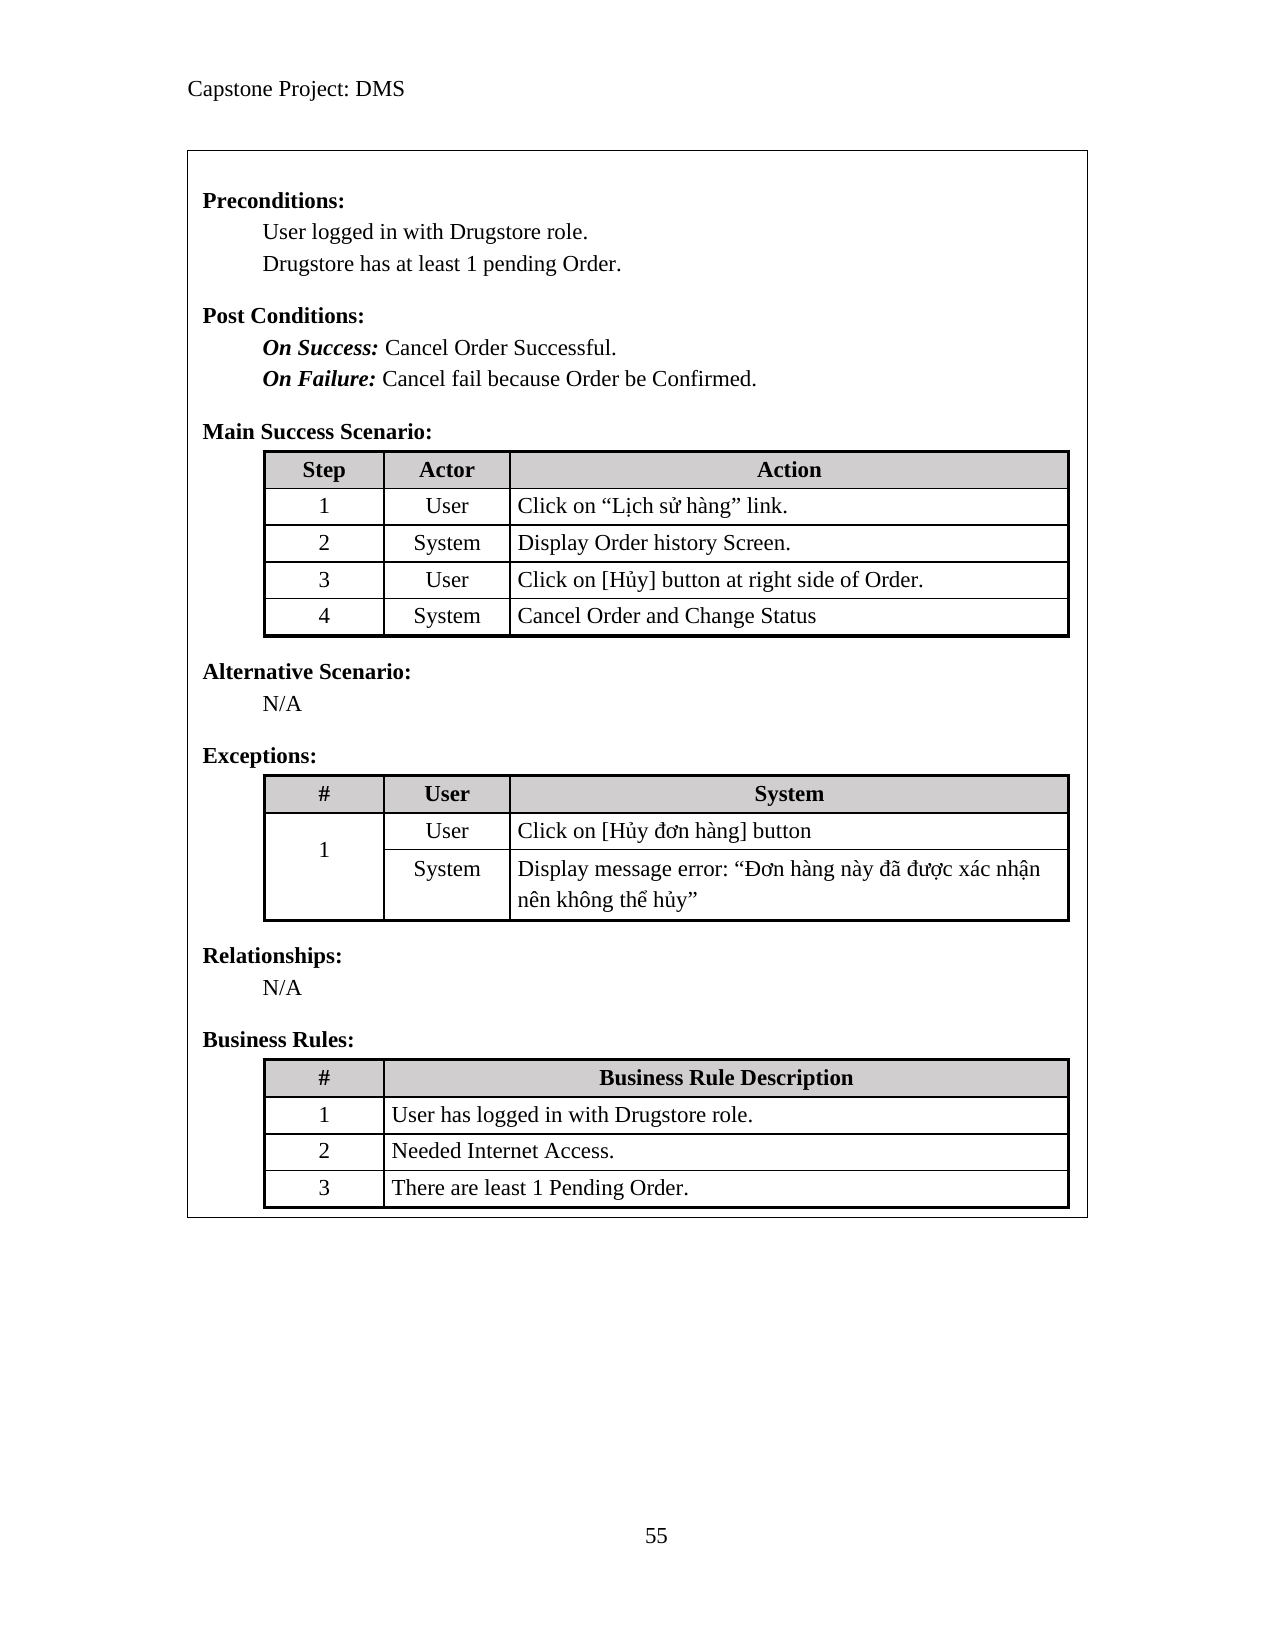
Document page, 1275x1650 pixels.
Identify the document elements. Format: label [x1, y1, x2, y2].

table_cell [188, 151, 1087, 1217]
